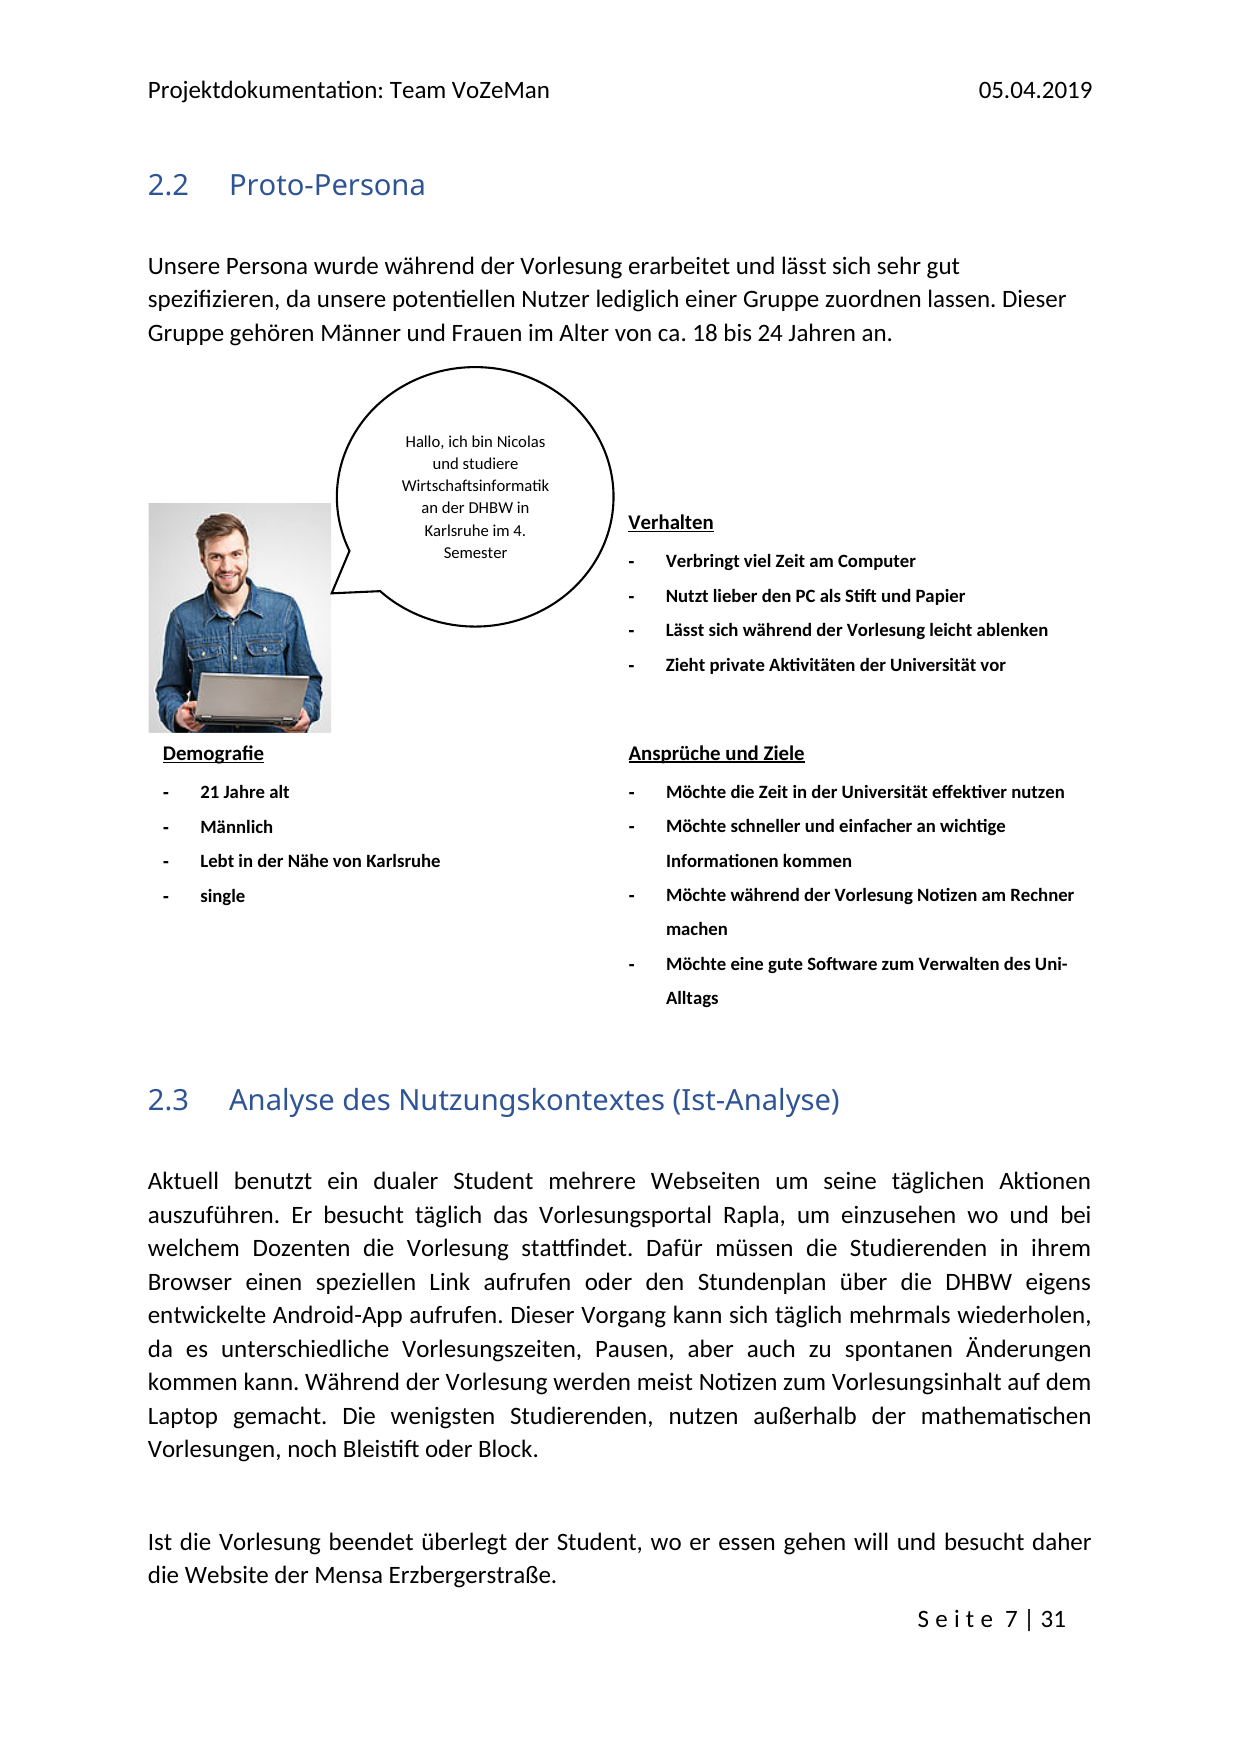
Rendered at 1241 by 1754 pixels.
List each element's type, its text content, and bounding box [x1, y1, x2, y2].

text Ist die Vorlesung beendet überlegt der Student, wo er essen gehen will und besucht daher die Website der Mensa Erzbergerstraße. [148, 1526, 1093, 1590]
picture [148, 503, 332, 732]
text Aktuell benutzt ein dualer Student mehrere Webseiten um seine täglichen Aktionen auszuführen. Er besucht täglich das Vorlesungsportal Rapla, um einzusehen wo und bei welchem Dozenten die Vorlesung stattfindet. Dafür müssen die Studierenden in ihrem Browser einen speziellen Link aufrufen oder den Stundenplan über die DHBW eigens entwickelte Android-App aufrufen. Dieser Vorgang kann sich täglich mehrmals wiederholen, da es unterschiedliche Vorlesungszeiten, Pausen, aber auch zu spontanen Änderungen kommen kann. Während der Vorlesung werden meist Notizen zum Vorlesungsinhalt auf dem Laptop gemacht. Die wenigsten Studierenden, nutzen außerhalb der mathematischen Vorlesungen, noch Bleistift oder Block. [148, 1165, 1093, 1464]
subtitle Analyse des Nutzungskontextes (Ist-Analyse) [148, 1079, 1093, 1119]
text Unsere Persona wurde während der Vorlesung erarbeitet und lässt sich sehr gut spezifizieren, da unsere potentiellen Nutzer lediglich einer Gruppe zuordnen lassen. Dieser Gruppe gehören Männer und Frauen im Alter von ca. 18 bis 24 Jahren an. [148, 250, 1093, 348]
subtitle Proto-Persona [148, 164, 1093, 204]
